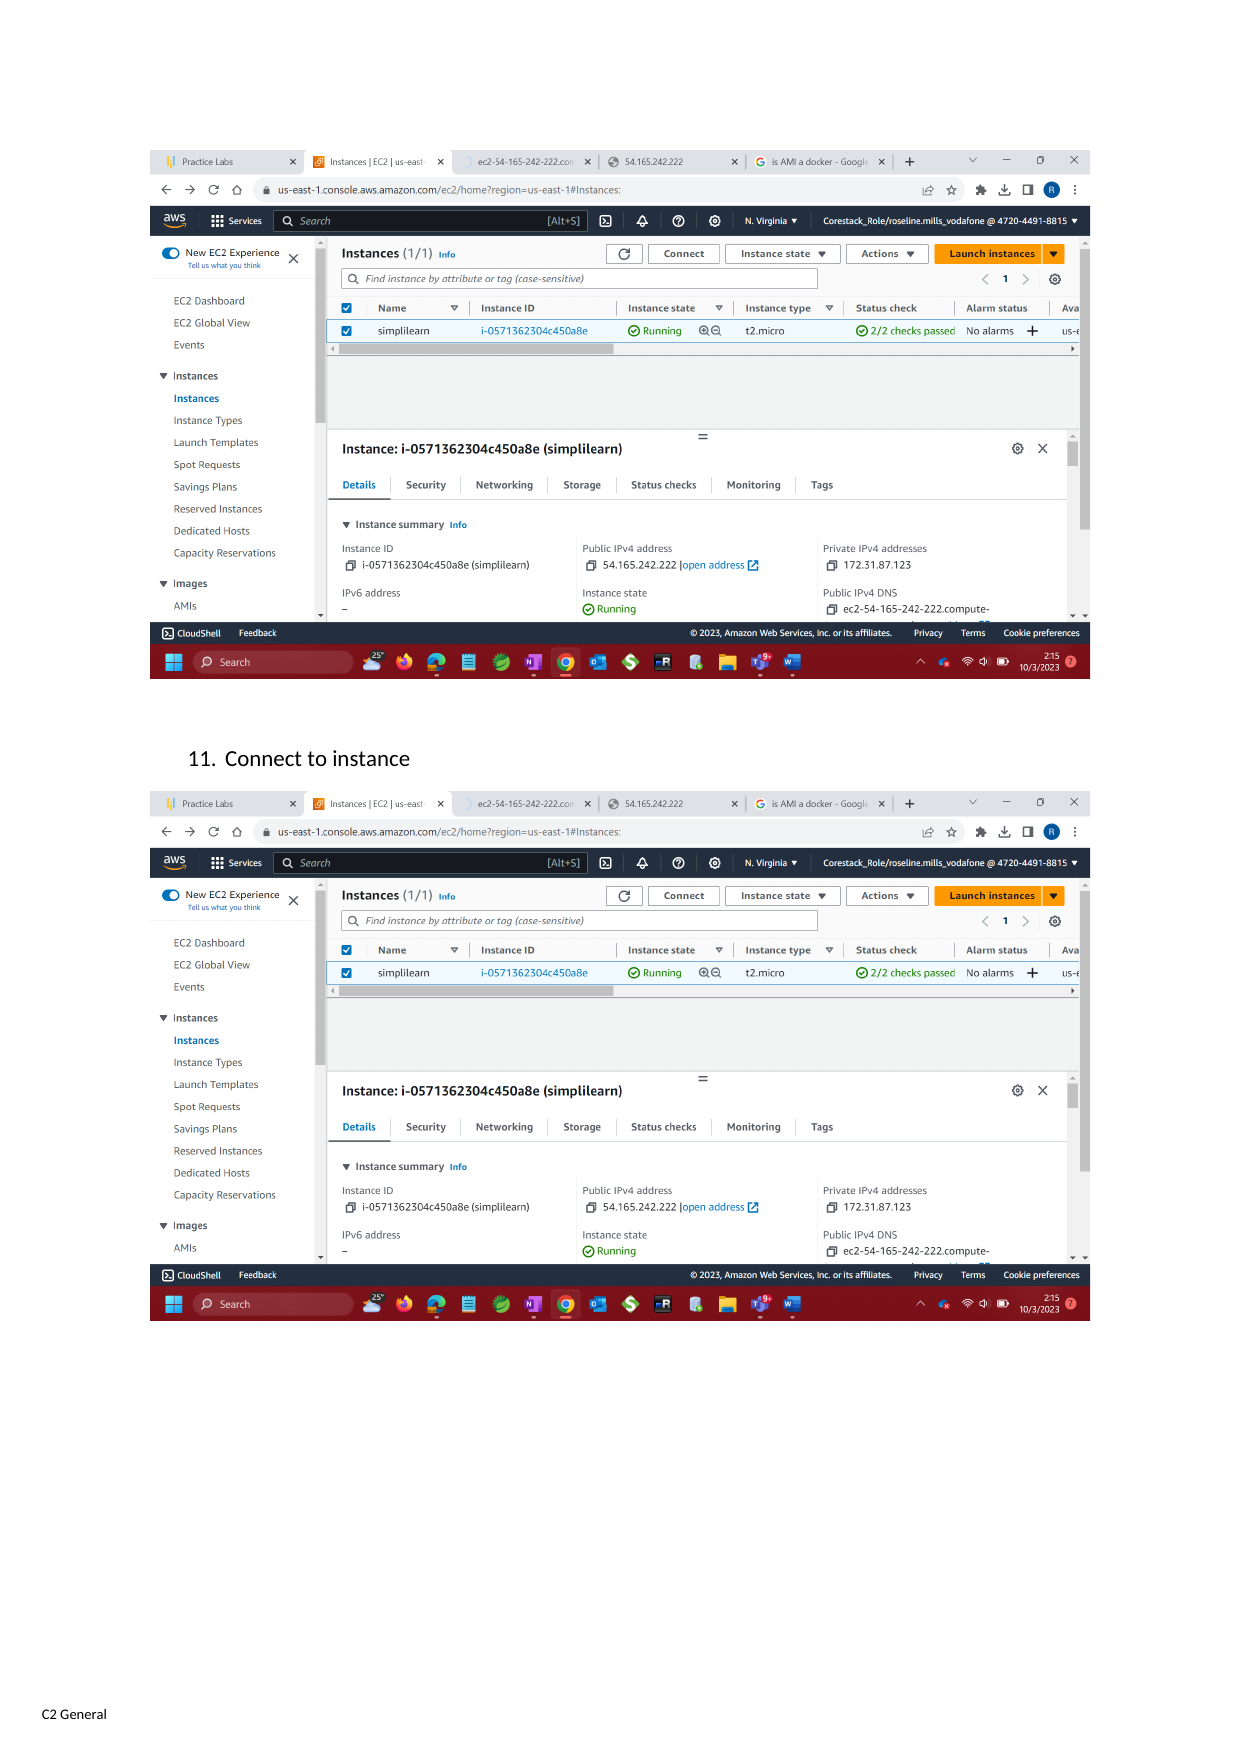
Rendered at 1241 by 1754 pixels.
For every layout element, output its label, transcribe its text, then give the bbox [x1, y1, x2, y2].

picture [150, 150, 1091, 679]
list Connect to instance [187, 744, 1090, 773]
picture [150, 791, 1091, 1321]
